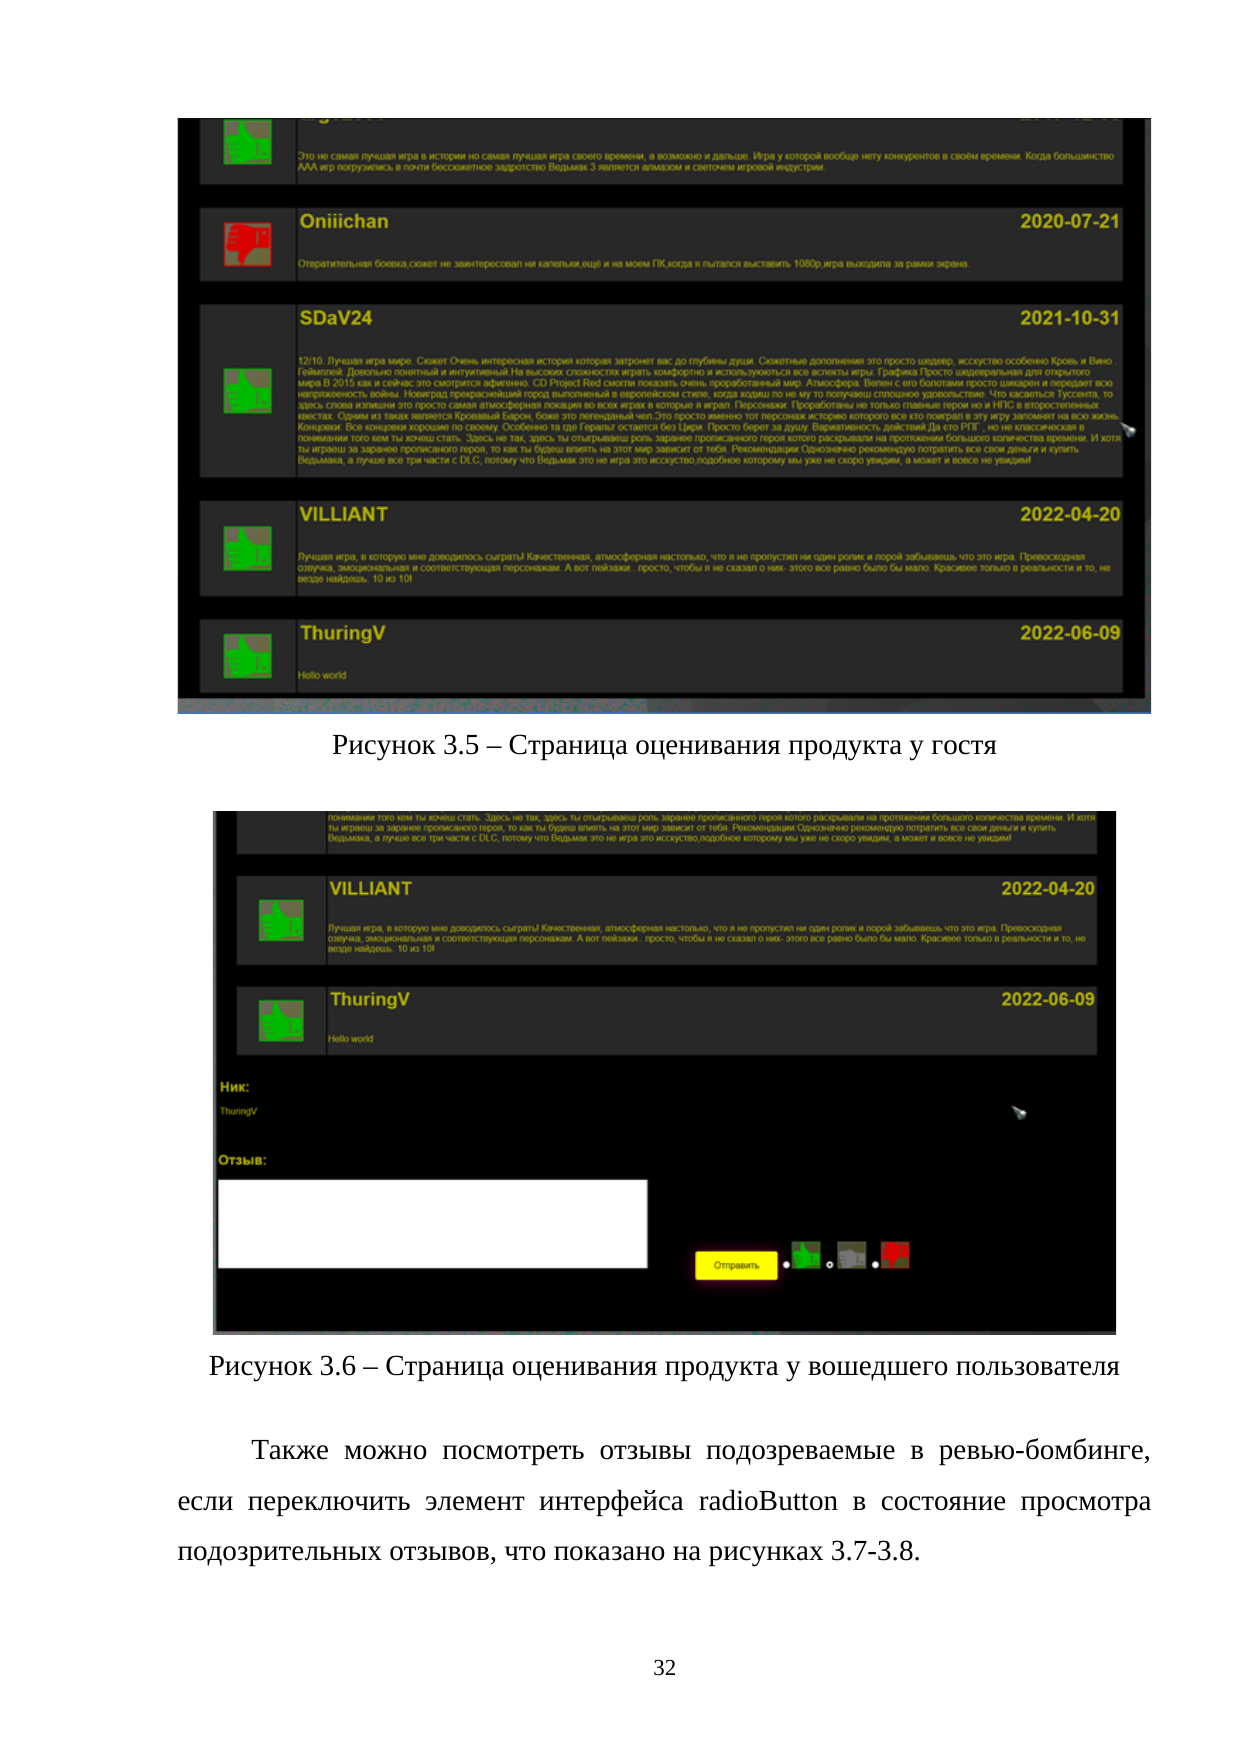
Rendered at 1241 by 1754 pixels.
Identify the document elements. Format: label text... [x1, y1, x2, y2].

text Рисунок 3.5 – Страница оценивания продукта у гостя [177, 727, 1152, 761]
picture [177, 118, 1152, 714]
picture [212, 811, 1117, 1335]
text Рисунок 3.6 – Страница оценивания продукта у вошедшего пользователя [177, 1348, 1152, 1382]
text Также можно посмотреть отзывы подозреваемые в ревью-бомбинге, если переключить элемент интерфейса radioButton в состояние просмотра подозрительных отзывов, что показано на рисунках 3.7-3.8. [177, 1432, 1152, 1567]
